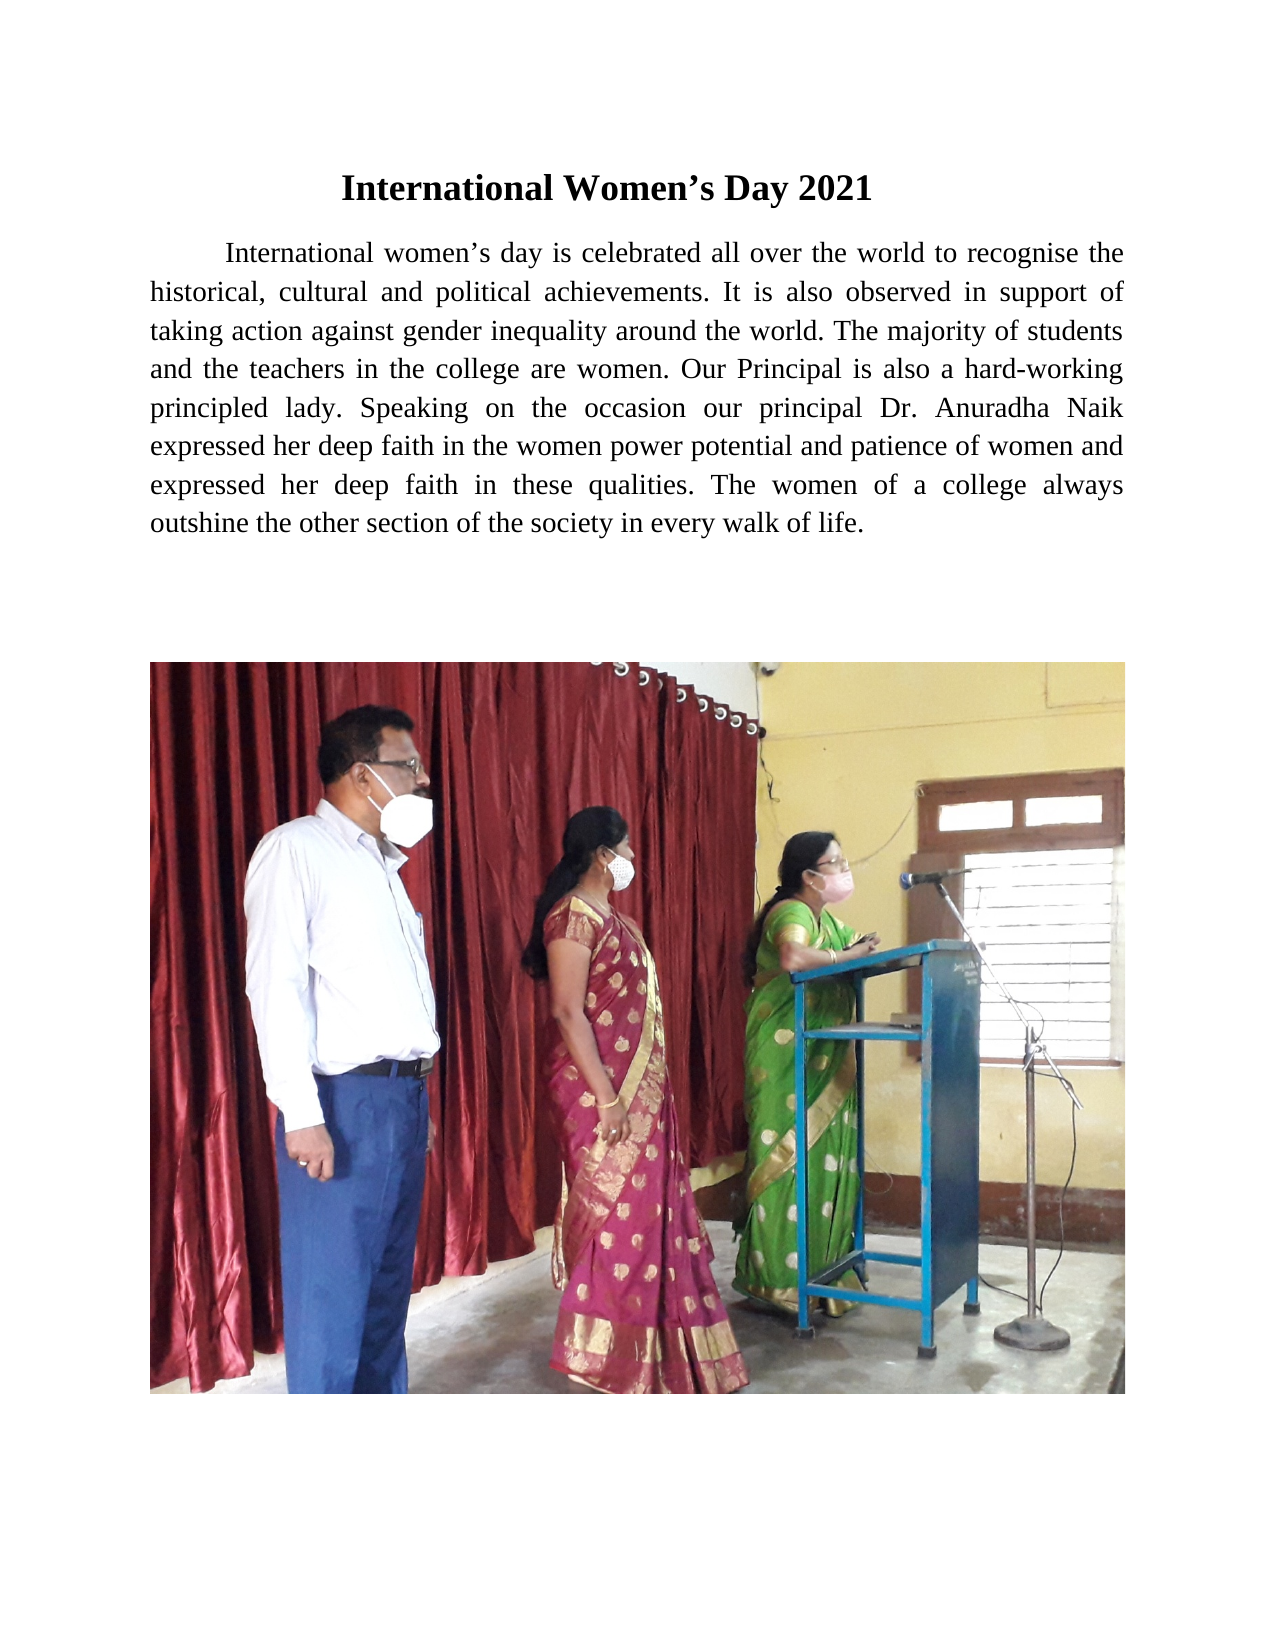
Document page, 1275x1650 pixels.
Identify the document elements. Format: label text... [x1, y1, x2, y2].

picture [150, 662, 1125, 1394]
text International Women’s Day 2021 [150, 150, 1125, 208]
text International women’s day is celebrated all over the world to recognise the historical, cultural and political achievements. It is also observed in support of taking action against gender inequality around the world. The majority of students and the teachers in the college are women. Our Principal is also a hard-working principled lady. Speaking on the occasion our principal Dr. Anuradha Naik expressed her deep faith in the women power potential and patience of women and expressed her deep faith in these qualities. The women of a college always outshine the other section of the society in every walk of life. [150, 236, 1125, 539]
